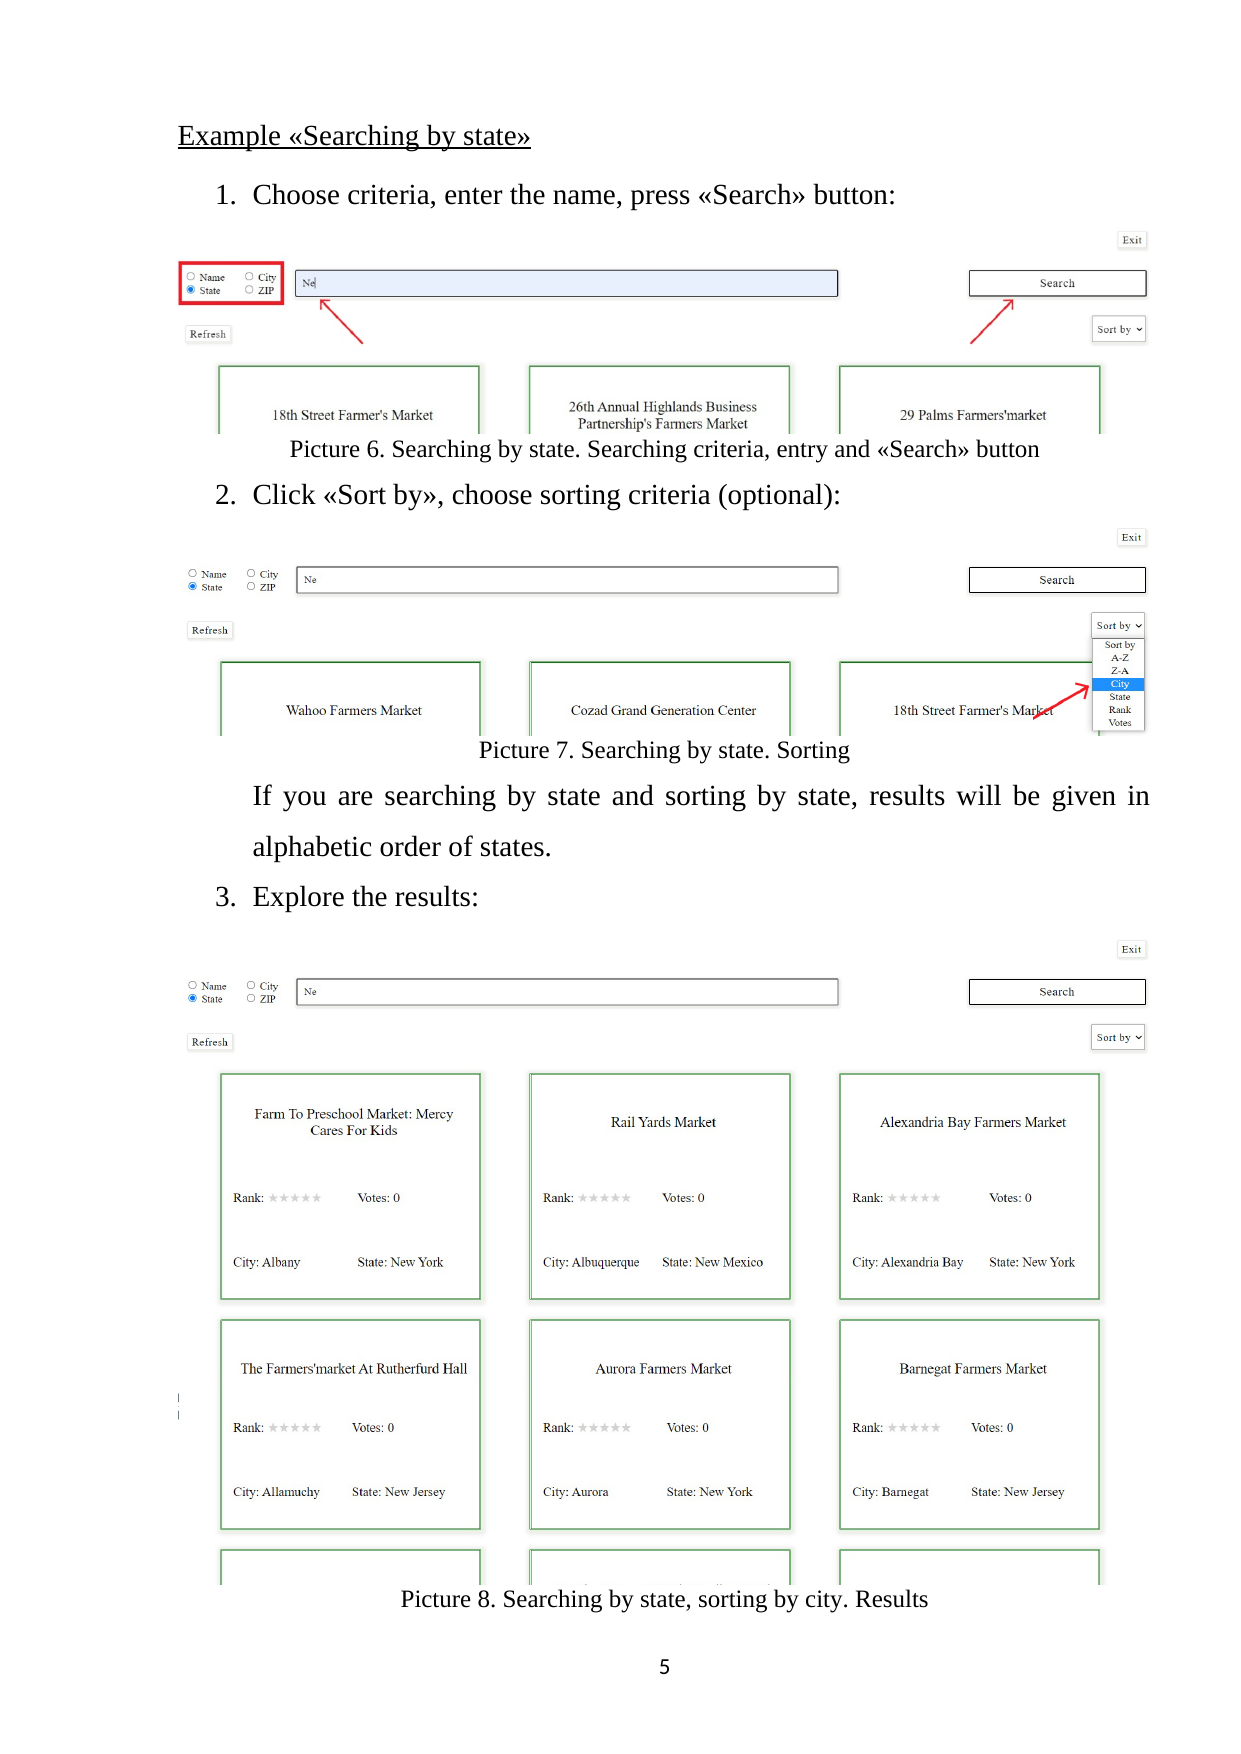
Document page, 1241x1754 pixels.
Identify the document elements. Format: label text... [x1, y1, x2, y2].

text Picture 6. Searching by state. Searching criteria, entry and «Search» button [177, 434, 1152, 463]
list Click «Sort by», choose sorting criteria (optional): [215, 477, 1152, 511]
list Choose criteria, enter the name, press «Search» button: [215, 177, 1152, 211]
text Picture 7. Searching by state. Sorting [177, 735, 1152, 764]
picture [177, 227, 1149, 434]
picture [178, 929, 1151, 1585]
list If you are searching by state and sorting by state, results will be given in alphabetic order of states. [252, 778, 1152, 862]
text Example «Searching by state» [177, 118, 1152, 152]
list Explore the results: [215, 879, 1152, 913]
list Picture 8. Searching by state, sorting by city. Results [177, 1584, 1152, 1613]
picture [178, 527, 1151, 736]
